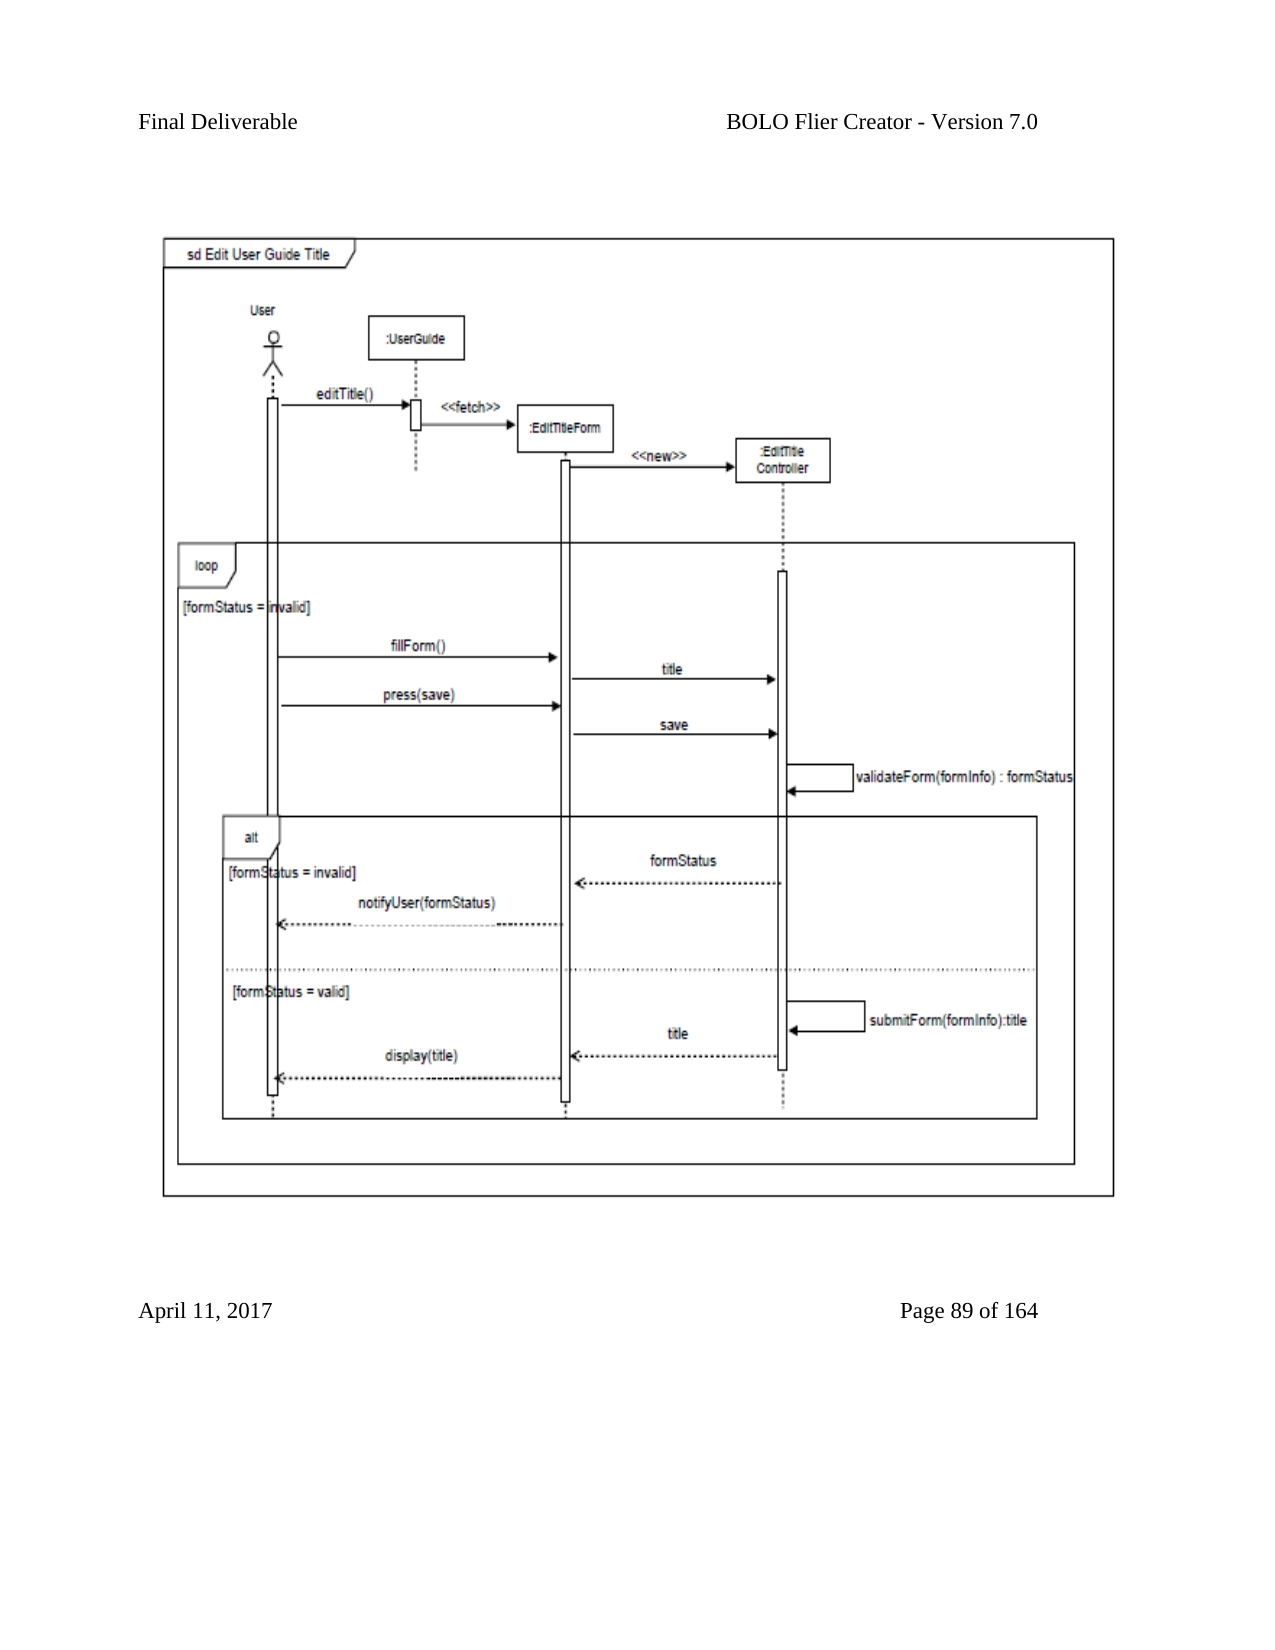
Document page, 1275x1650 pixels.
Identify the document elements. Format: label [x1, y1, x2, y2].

picture [150, 235, 1125, 1214]
